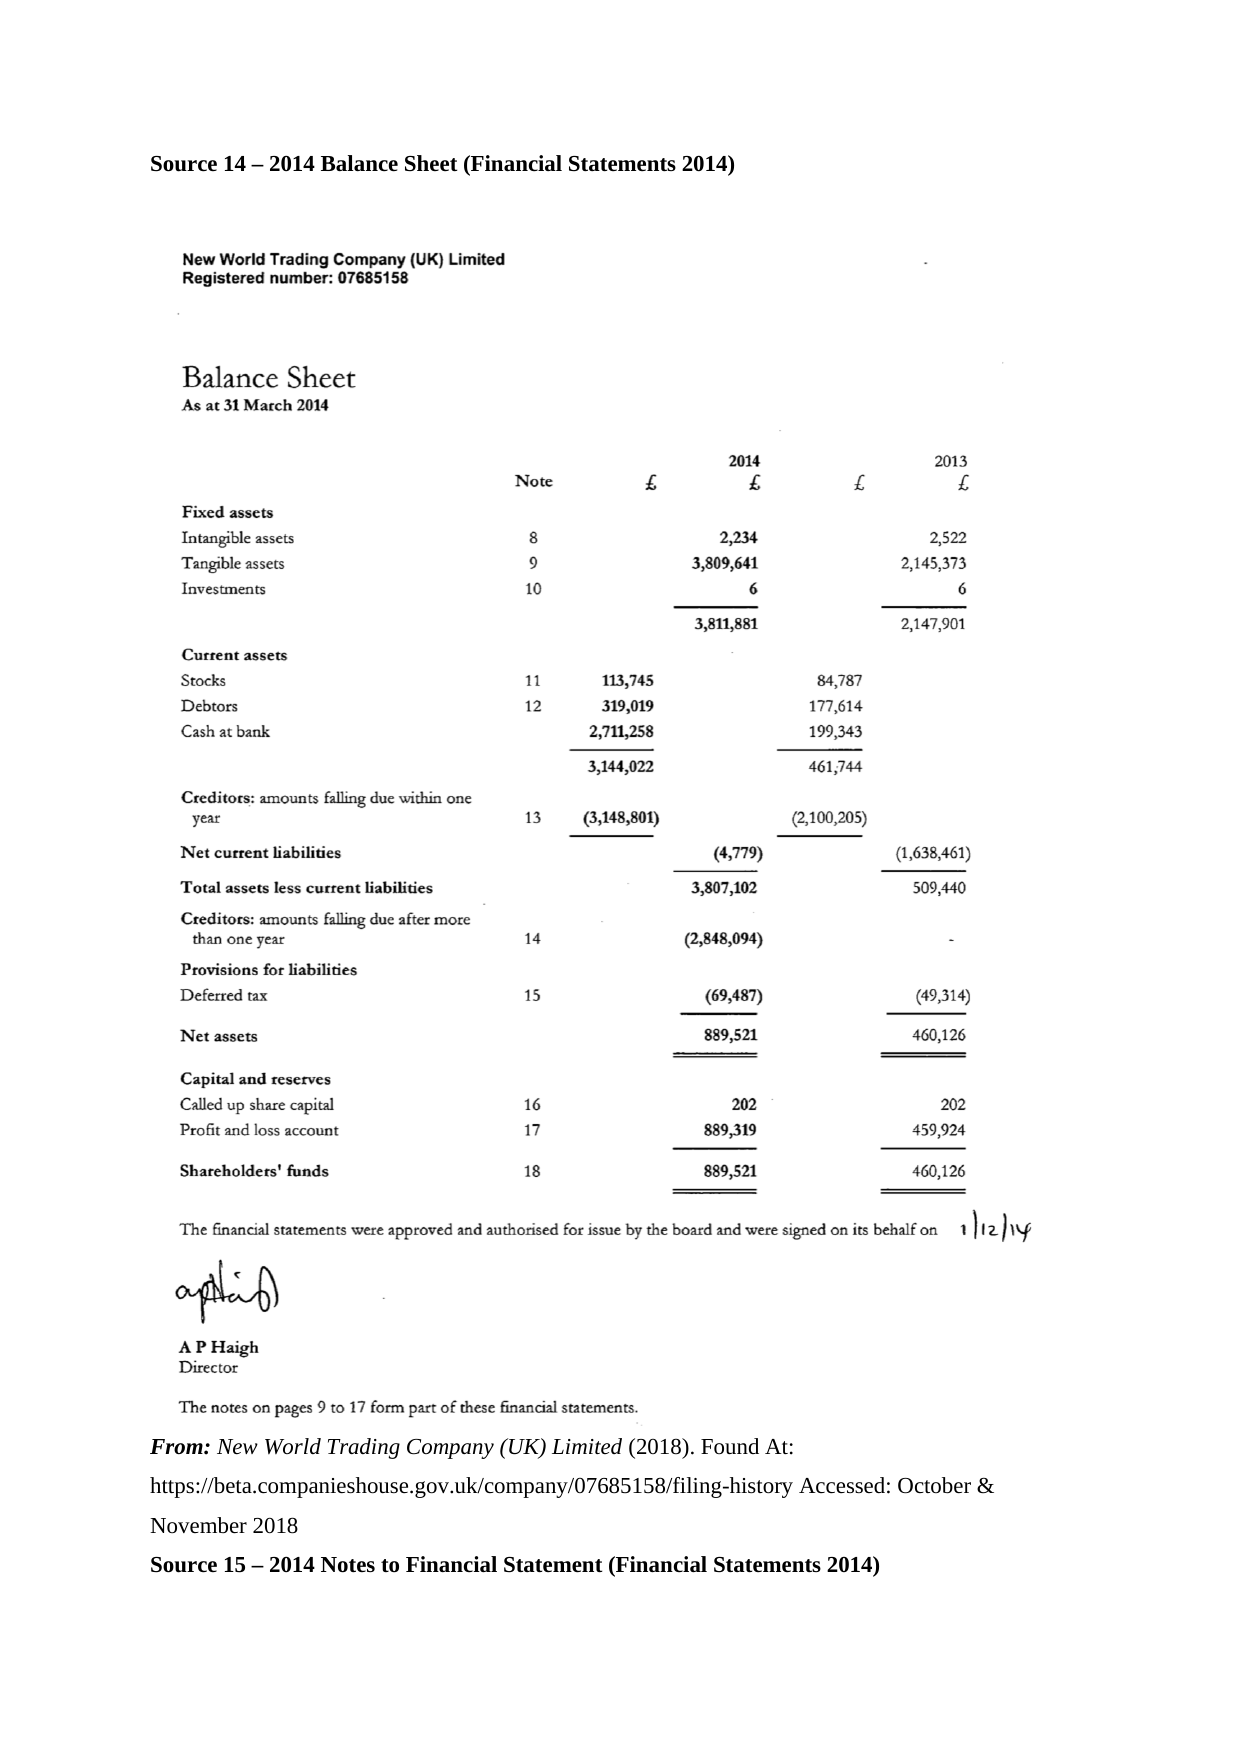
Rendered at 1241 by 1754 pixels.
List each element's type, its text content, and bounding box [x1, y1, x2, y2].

picture [173, 250, 1041, 1433]
text Source 15 – 2014 Notes to Financial Statement (Financial Statements 2014) [150, 1551, 1090, 1577]
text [150, 295, 1090, 1538]
text Source 14 – 2014 Balance Sheet (Financial Statements 2014) [150, 150, 1090, 176]
